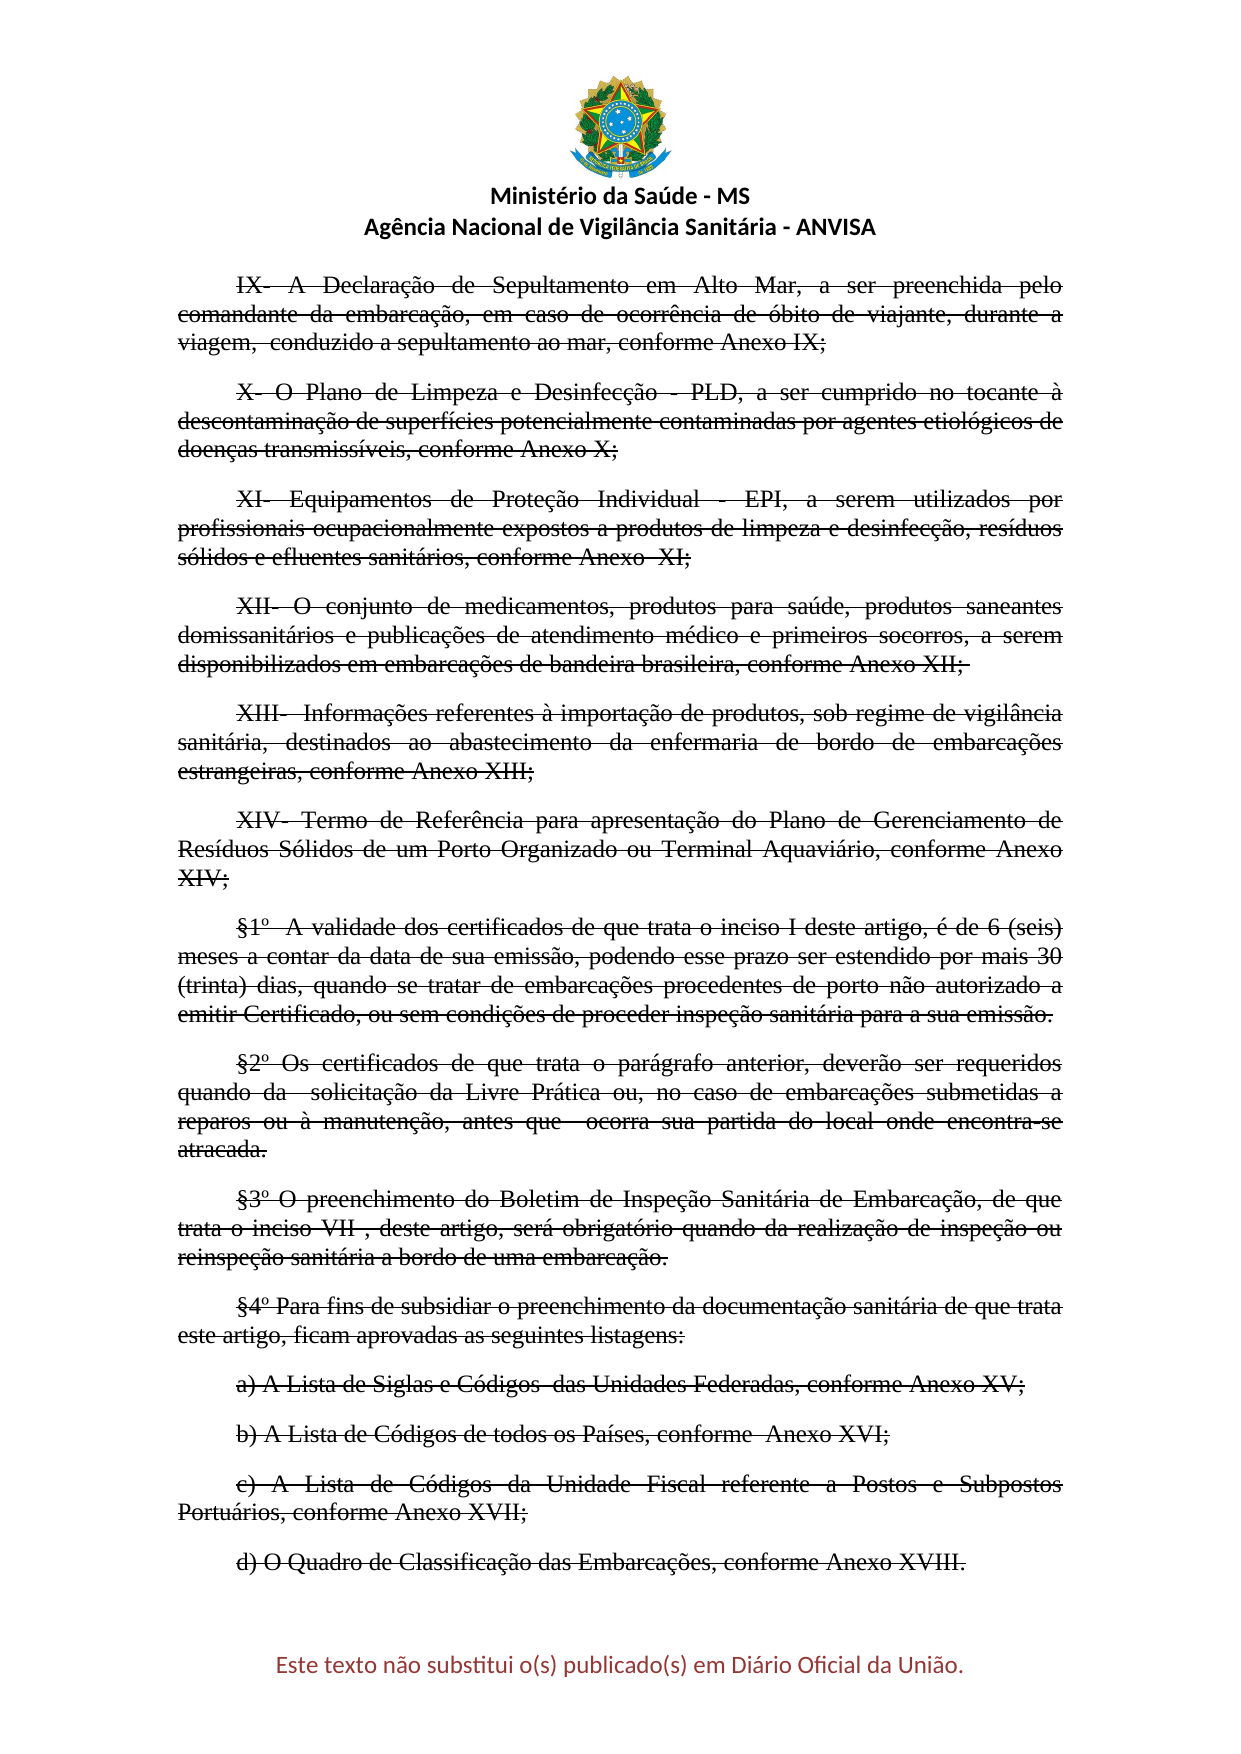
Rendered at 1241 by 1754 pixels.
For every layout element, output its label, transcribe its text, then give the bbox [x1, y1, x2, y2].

text §4º Para fins de subsidiar o preenchimento da documentação sanitária de que trata este artigo, ficam aprovadas as seguintes listagens: [177, 1291, 1063, 1349]
text d) O Quadro de Classificação das Embarcações, conforme Anexo XVIII. [177, 1547, 1063, 1576]
text a) A Lista de Siglas e Códigos das Unidades Federadas, conforme Anexo XV; [177, 1369, 1063, 1398]
text §1º A validade dos certificados de que trata o inciso I deste artigo, é de 6 (seis) meses a contar da data de sua emissão, podendo esse prazo ser estendido por mais 30 (trinta) dias, quando se tratar de embarcações procedentes de porto não autorizado a emitir Certificado, ou sem condições de proceder inspeção sanitária para a sua emissão. [177, 987, 1063, 1027]
text b) A Lista de Códigos de todos os Países, conforme Anexo XVI; [177, 1419, 1063, 1448]
text c) A Lista de Códigos da Unidade Fiscal referente a Postos e Subpostos Portuários, conforme Anexo XVII; [177, 1469, 1063, 1526]
text XI- Equipamentos de Proteção Individual - EPI, a serem utilizados por profissionais ocupacionalmente expostos a produtos de limpeza e desinfecção, resíduos sólidos e efluentes sanitários, conforme Anexo XI; [177, 484, 1063, 528]
text IX- A Declaração de Sepultamento em Alto Mar, a ser preenchida pelo comandante da embarcação, em caso de ocorrência de óbito de viajante, durante a viagem, conduzido a sepultamento ao mar, conforme Anexo IX; [177, 270, 1063, 314]
text §2º Os certificados de que trata o parágrafo anterior, deverão ser requeridos quando da solicitação da Livre Prática ou, no caso de embarcações submetidas a reparos ou à manutenção, antes que ocorra sua partida do local onde encontra-se atracada. [177, 1094, 1063, 1121]
text XIV- Termo de Referência para apresentação do Plano de Gerenciamento de Resíduos Sólidos de um Porto Organizado ou Terminal Aquaviário, conforme Anexo XIV; [177, 805, 1063, 850]
text XI- Equipamentos de Proteção Individual - EPI, a serem utilizados por profissionais ocupacionalmente expostos a produtos de limpeza e desinfecção, resíduos sólidos e efluentes sanitários, conforme Anexo XI; [177, 529, 1063, 570]
text XII- O conjunto de medicamentos, produtos para saúde, produtos saneantes domissanitários e publicações de atendimento médico e primeiros socorros, a serem disponibilizados em embarcações de bandeira brasileira, conforme Anexo XII; [177, 637, 1063, 677]
text XIII- Informações referentes à importação de produtos, sob regime de vigilância sanitária, destinados ao abastecimento da enfermaria de bordo de embarcações estrangeiras, conforme Anexo XIII; [177, 744, 1063, 784]
text §3º O preenchimento do Boletim de Inspeção Sanitária de Embarcação, de que trata o inciso VII , deste artigo, será obrigatório quando da realização de inspeção ou reinspeção sanitária a bordo de uma embarcação. [177, 1184, 1063, 1270]
text XIV- Termo de Referência para apresentação do Plano de Gerenciamento de Resíduos Sólidos de um Porto Organizado ou Terminal Aquaviário, conforme Anexo XIV; [177, 851, 1063, 892]
text X- O Plano de Limpeza e Desinfecção - PLD, a ser cumprido no tocante à descontaminação de superfícies potencialmente contaminadas por agentes etiológicos de doenças transmissíveis, conforme Anexo X; [177, 377, 1063, 421]
picture [566, 73, 674, 181]
text XII- O conjunto de medicamentos, produtos para saúde, produtos saneantes domissanitários e publicações de atendimento médico e primeiros socorros, a serem disponibilizados em embarcações de bandeira brasileira, conforme Anexo XII; [177, 591, 1063, 636]
text §1º A validade dos certificados de que trata o inciso I deste artigo, é de 6 (seis) meses a contar da data de sua emissão, podendo esse prazo ser estendido por mais 30 (trinta) dias, quando se tratar de embarcações procedentes de porto não autorizado a emitir Certificado, ou sem condições de proceder inspeção sanitária para a sua emissão. [177, 958, 1063, 986]
text §2º Os certificados de que trata o parágrafo anterior, deverão ser requeridos quando da solicitação da Livre Prática ou, no caso de embarcações submetidas a reparos ou à manutenção, antes que ocorra sua partida do local onde encontra-se atracada. [177, 1048, 1063, 1093]
text §2º Os certificados de que trata o parágrafo anterior, deverão ser requeridos quando da solicitação da Livre Prática ou, no caso de embarcações submetidas a reparos ou à manutenção, antes que ocorra sua partida do local onde encontra-se atracada. [177, 1123, 1063, 1163]
text IX- A Declaração de Sepultamento em Alto Mar, a ser preenchida pelo comandante da embarcação, em caso de ocorrência de óbito de viajante, durante a viagem, conduzido a sepultamento ao mar, conforme Anexo IX; [177, 315, 1063, 356]
text §1º A validade dos certificados de que trata o inciso I deste artigo, é de 6 (seis) meses a contar da data de sua emissão, podendo esse prazo ser estendido por mais 30 (trinta) dias, quando se tratar de embarcações procedentes de porto não autorizado a emitir Certificado, ou sem condições de proceder inspeção sanitária para a sua emissão. [177, 912, 1063, 957]
text X- O Plano de Limpeza e Desinfecção - PLD, a ser cumprido no tocante à descontaminação de superfícies potencialmente contaminadas por agentes etiológicos de doenças transmissíveis, conforme Anexo X; [177, 422, 1063, 463]
text XIII- Informações referentes à importação de produtos, sob regime de vigilância sanitária, destinados ao abastecimento da enfermaria de bordo de embarcações estrangeiras, conforme Anexo XIII; [177, 698, 1063, 743]
